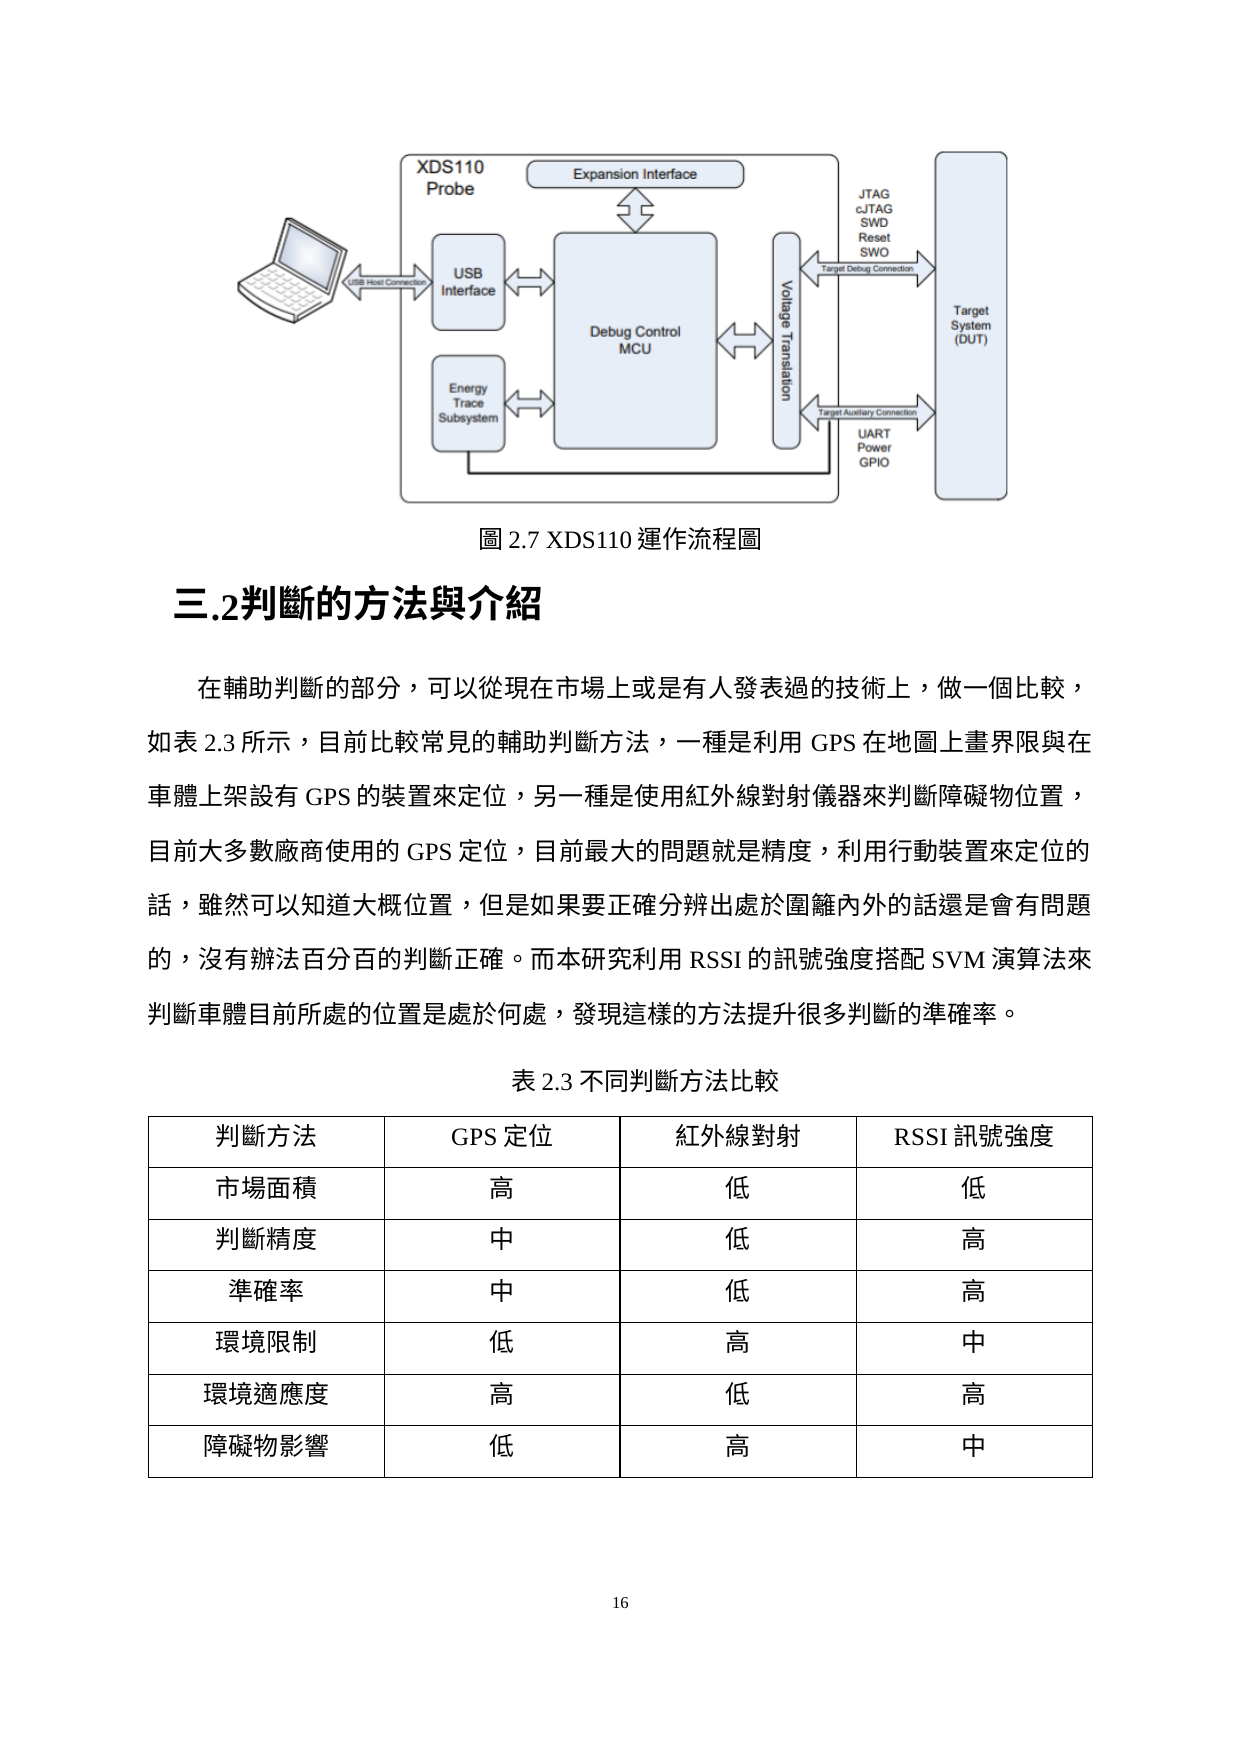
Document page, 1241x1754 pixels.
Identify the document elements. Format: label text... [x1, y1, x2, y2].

table_cell 中 [385, 1271, 619, 1322]
table_cell 障礙物影響 [149, 1426, 384, 1477]
table_cell 高 [385, 1375, 619, 1425]
table_cell 高 [385, 1168, 619, 1219]
text 表2.3 不同判斷方法比較 [148, 1061, 1092, 1097]
table_cell 環境適應度 [149, 1375, 384, 1425]
text 圖2.7 XDS110運作流程圖 [148, 520, 1092, 556]
table_cell 高 [857, 1271, 1092, 1322]
table_cell 高 [621, 1426, 856, 1477]
table_cell 市場面積 [149, 1168, 384, 1219]
table_header 判斷方法 [149, 1117, 384, 1167]
table_cell 高 [857, 1220, 1092, 1270]
table_cell 環境限制 [149, 1323, 384, 1373]
subtitle 判斷的方法與介紹 [173, 574, 1067, 628]
table_cell 中 [857, 1323, 1092, 1373]
table_header GPS定位 [385, 1117, 619, 1167]
table_cell 低 [621, 1220, 856, 1270]
table_cell 判斷精度 [149, 1220, 384, 1270]
table_cell 低 [857, 1168, 1092, 1219]
table_cell 低 [385, 1426, 619, 1477]
table_cell 低 [385, 1323, 619, 1373]
table_cell 中 [857, 1426, 1092, 1477]
table_cell 低 [621, 1375, 856, 1425]
table_cell 高 [857, 1375, 1092, 1425]
table_cell 準確率 [149, 1271, 384, 1322]
table_header 紅外線對射 [621, 1117, 856, 1167]
text 在輔助判斷的部分，可以從現在市場上或是有人發表過的技術上，做一個比較，如表2.3所示，目前比較常見的輔助判斷方法，一種是利用GPS在地圖上畫界限與在車體上架設有GPS的裝置來定位，另一種是使用紅外線對射儀器來判斷障礙物位置，目前大多數廠商使用的GPS定位，目前最大的問題就是精度，利用行動裝置來定位的話，雖然可以知道大概位置，但是如果要正確分辨出處於圍籬內外的話還是會有問題的，沒有辦法百分百的判斷正確。而本研究利用RSSI的訊號強度搭配SVM演算法來判斷車體目前所處的位置是處於何處，發現這樣的方法提升很多判斷的準確率。 [148, 668, 1092, 1031]
table_cell 高 [621, 1323, 856, 1373]
table_cell 低 [621, 1168, 856, 1219]
table_header RSSI訊號強度 [857, 1117, 1092, 1167]
table_cell 低 [621, 1271, 856, 1322]
table_cell 中 [385, 1220, 619, 1270]
